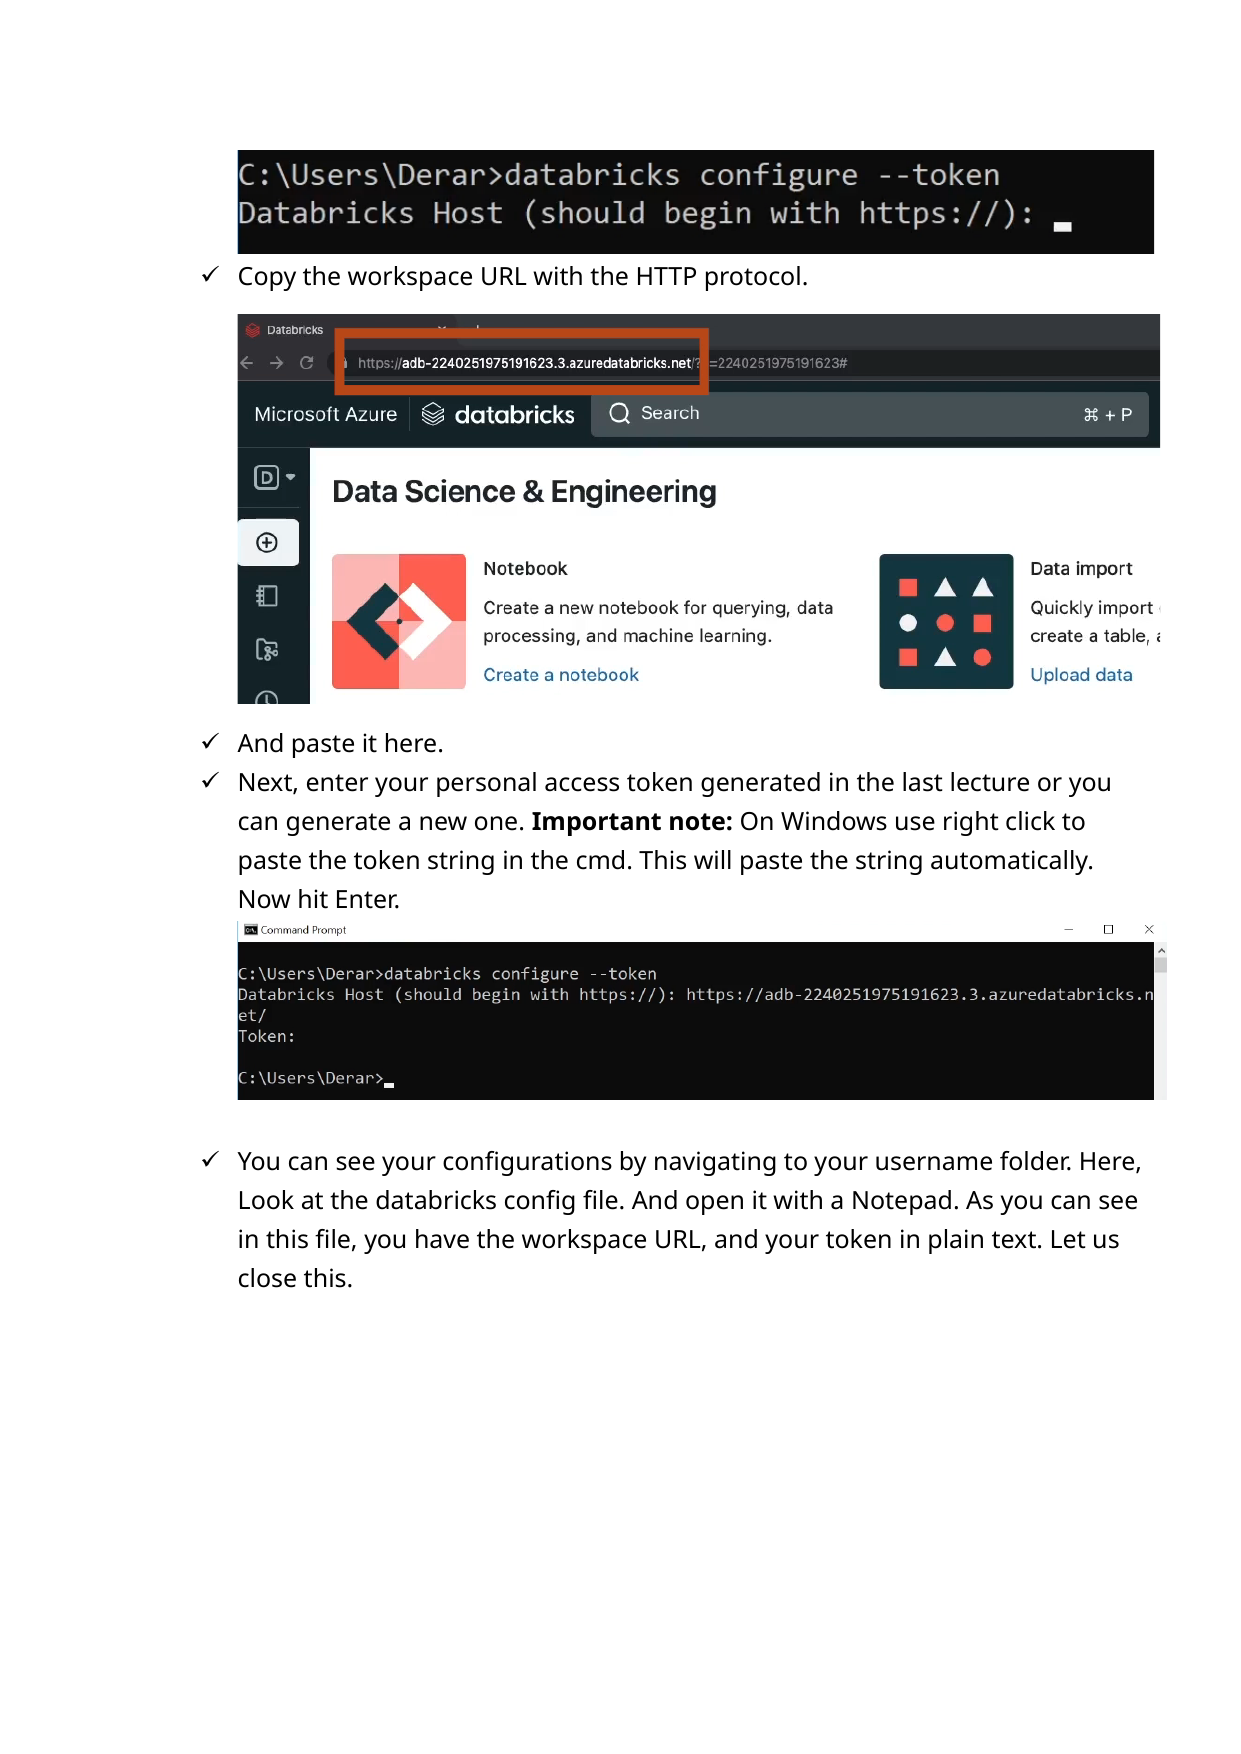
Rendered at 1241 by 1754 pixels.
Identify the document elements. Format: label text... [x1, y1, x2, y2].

list You can see your configurations by navigating to your username folder. Here, Look at the databricks config file. And open it with a Notepad. As you can see in this file, you have the workspace URL, and your token in plain text. Let us close this. [200, 1143, 1152, 1295]
list And paste it here. [200, 725, 1152, 759]
picture [237, 150, 1155, 254]
list Copy the workspace URL with the HTTP protocol. [200, 258, 1152, 292]
picture [237, 314, 1161, 704]
picture [237, 921, 1167, 1100]
list Next, enter your personal access token generated in the last lecture or you can generate a new one. Important note: On Windows use right click to paste the token string in the cmd. This will paste the string automatically. Now hit Enter. [200, 764, 1152, 916]
